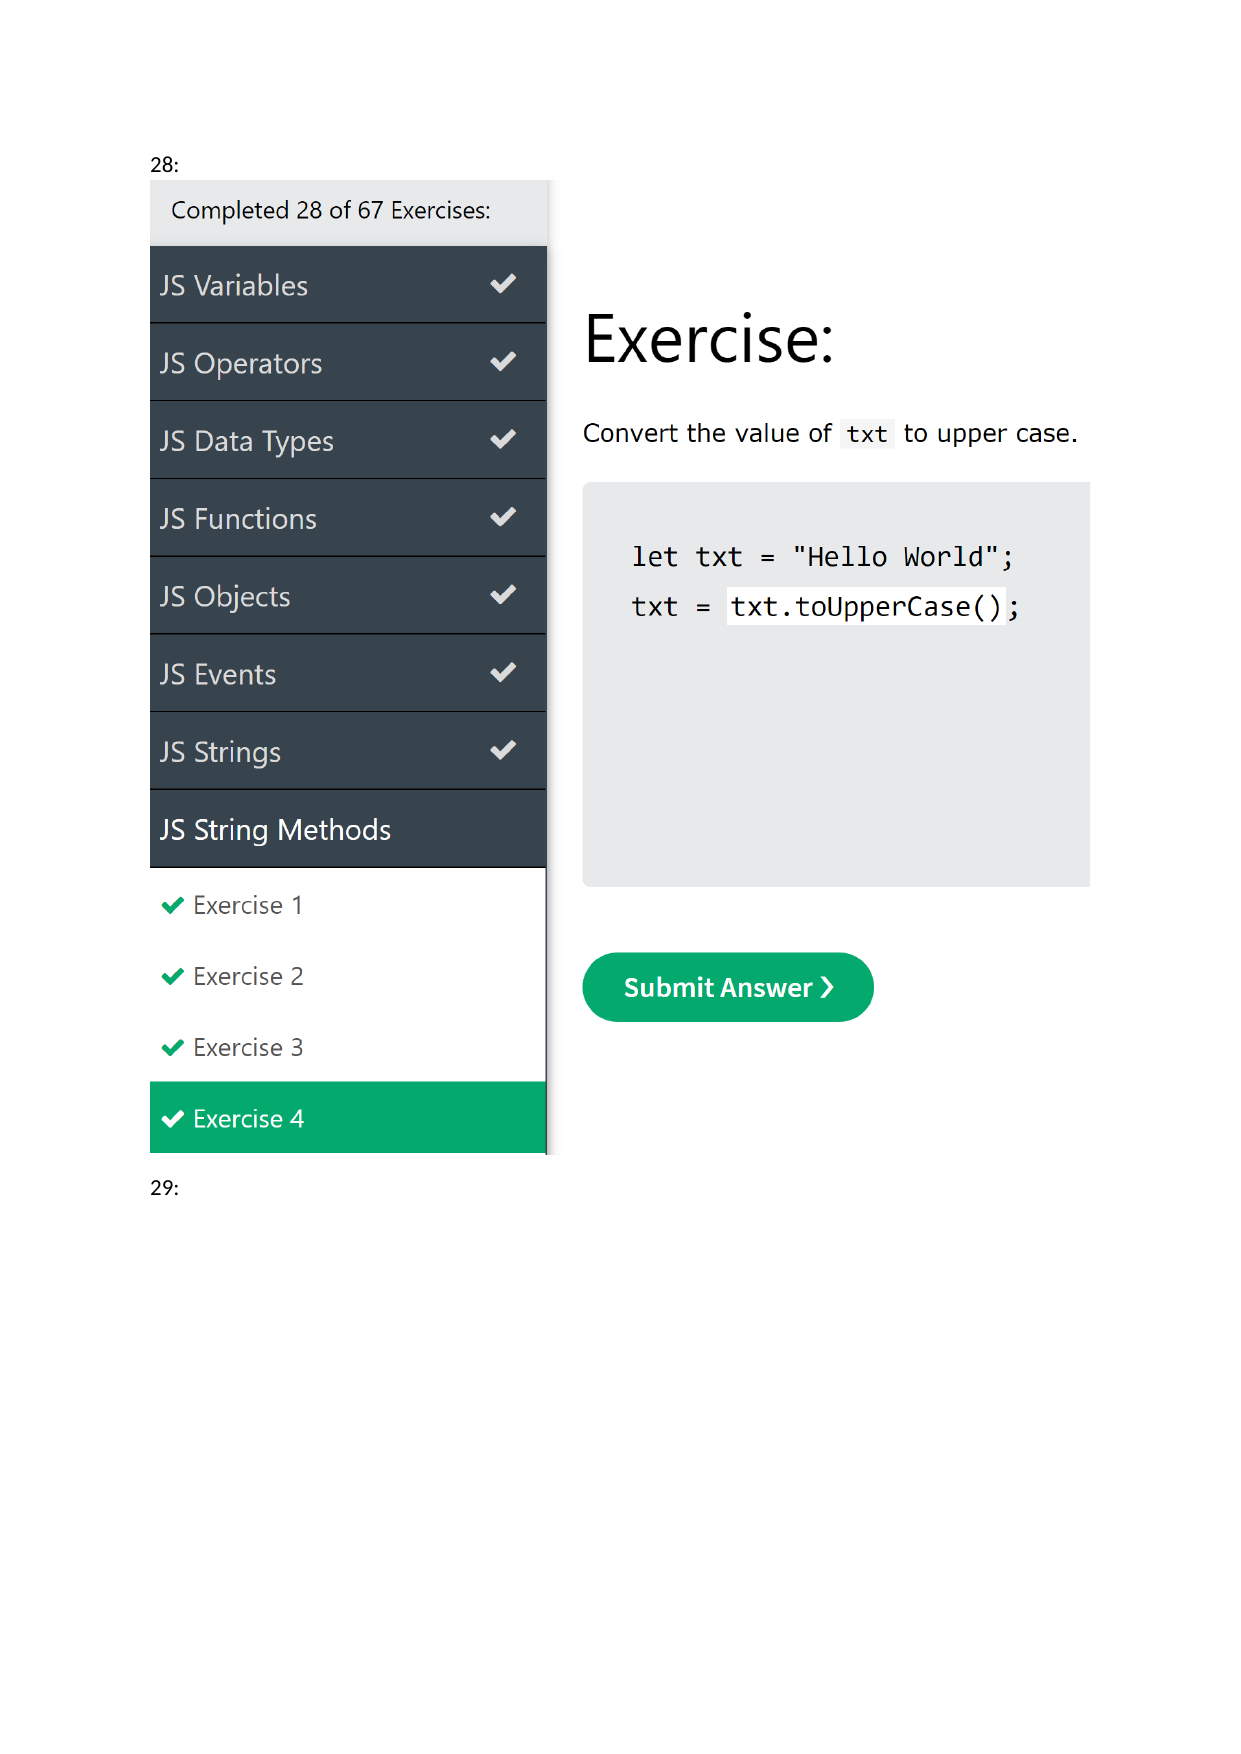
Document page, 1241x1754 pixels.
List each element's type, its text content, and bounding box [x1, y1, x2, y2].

text 29: [150, 1173, 1090, 1202]
picture [150, 180, 1091, 1155]
text 28: [150, 150, 1090, 180]
